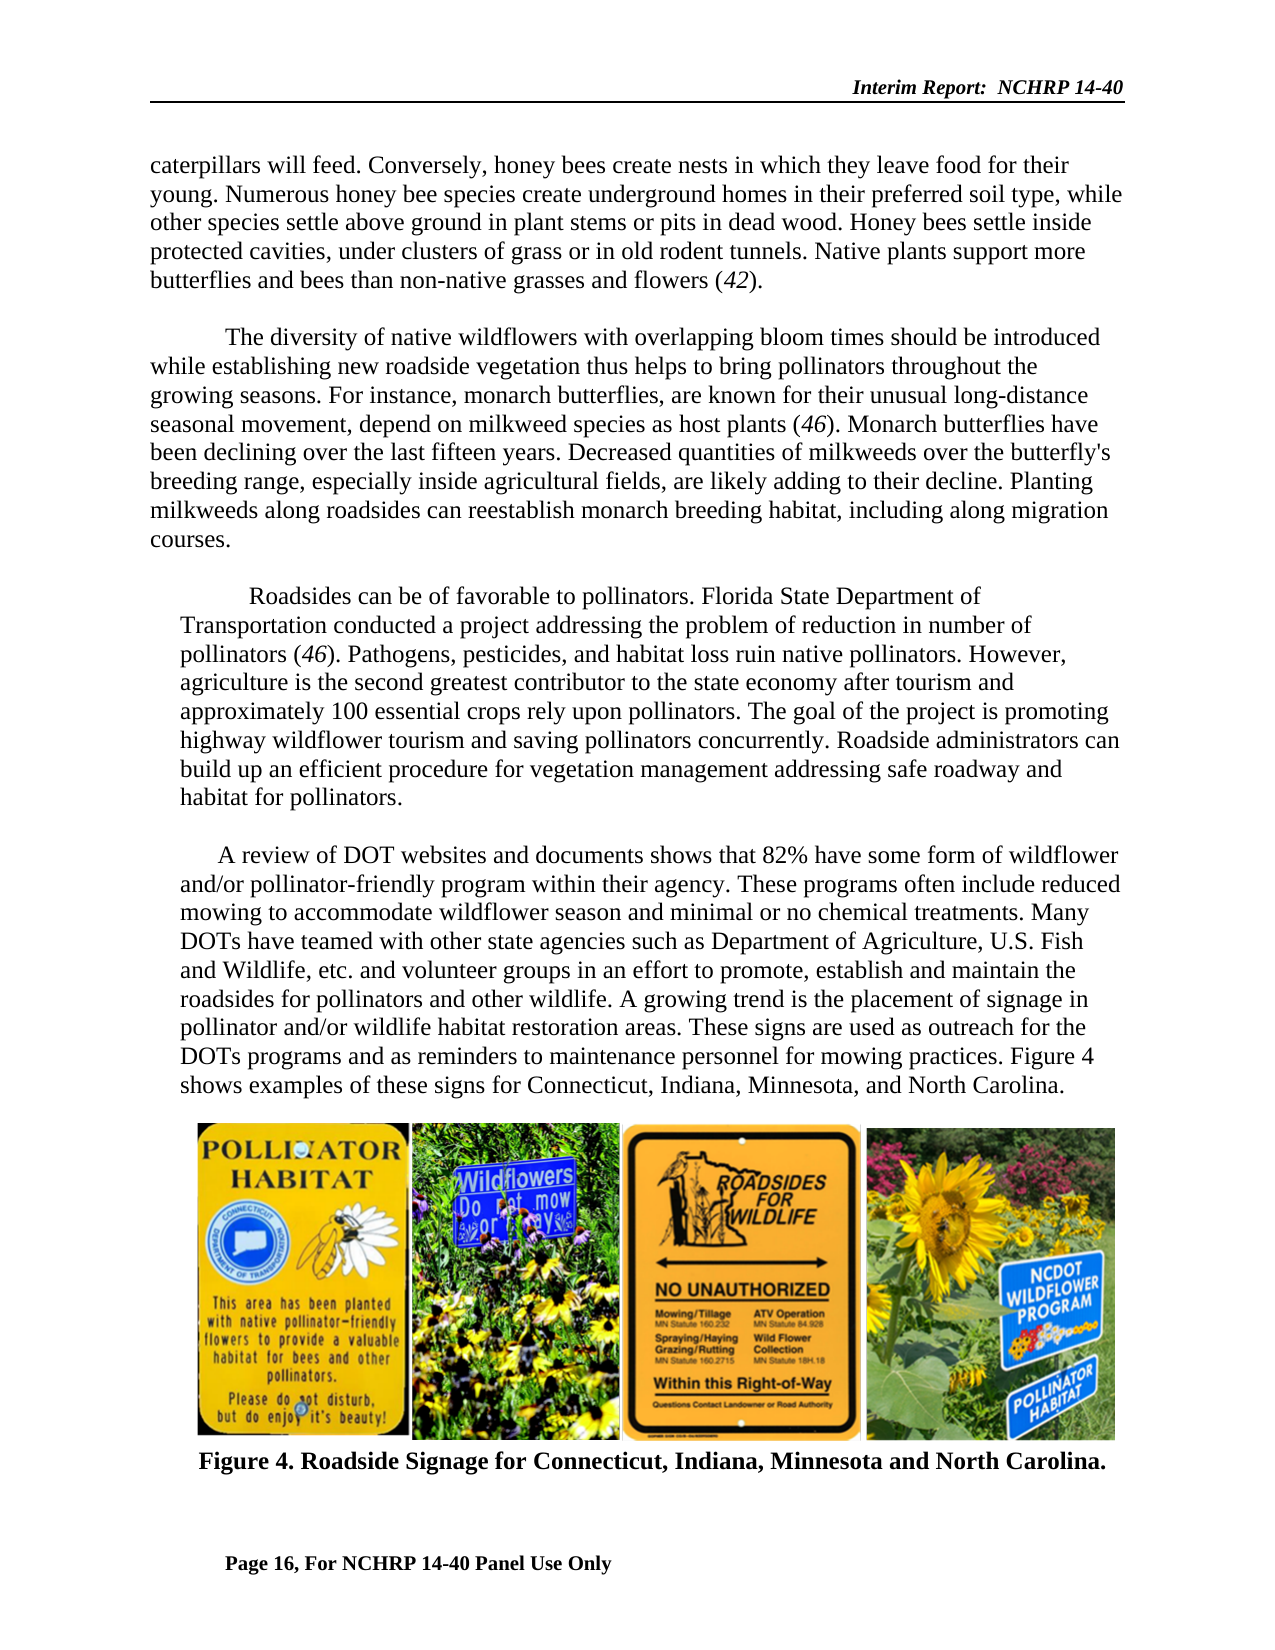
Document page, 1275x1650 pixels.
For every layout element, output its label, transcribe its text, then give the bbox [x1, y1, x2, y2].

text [150, 150, 1125, 294]
text Figure 4. Roadside Signage for Connecticut, Indiana, Minnesota and North Carolina. [180, 1446, 1125, 1474]
picture [197, 1123, 1115, 1446]
text A review of DOT websites and documents shows that 82% have some form of wildflower and/or pollinator-friendly program within their agency. These programs often include reduced mowing to accommodate wildflower season and minimal or no chemical treatments. Many DOTs have teamed with other state agencies such as Department of Agriculture, U.S. Fish and Wildlife, etc. and volunteer groups in an effort to promote, establish and maintain the roadsides for pollinators and other wildlife. A growing trend is the placement of signage in pollinator and/or wildlife habitat restoration areas. These signs are used as outreach for the DOTs programs and as reminders to maintenance personnel for mowing practices. Figure 4 shows examples of these signs for Connecticut, Indiana, Minnesota, and North Carolina. [180, 840, 1125, 1099]
text The diversity of native wildflowers with overlapping bloom times should be introduced while establishing new roadside vegetation thus helps to bring pollinators throughout the growing seasons. For instance, monarch butterflies, are known for their unusual long-distance seasonal movement, depend on milkweed species as host plants (46). Monarch butterflies have been declining over the last fifteen years. Decreased quantities of milkweeds over the butterfly's breeding range, especially inside agricultural fields, are likely adding to their decline. Planting milkweeds along roadsides can reestablish monarch breeding habitat, including along migration courses. [150, 322, 1125, 552]
text Roadsides can be of favorable to pollinators. Florida State Department of Transportation conducted a project addressing the problem of reduction in number of pollinators (46). Pathogens, pesticides, and habitat loss ruin native pollinators. However, agriculture is the second greatest contributor to the state economy after tourism and approximately 100 essential crops rely upon pollinators. The goal of the project is promoting highway wildflower tourism and saving pollinators concurrently. Roadside administrators can build up an efficient procedure for vegetation management addressing safe roadway and habitat for pollinators. [180, 581, 1125, 811]
